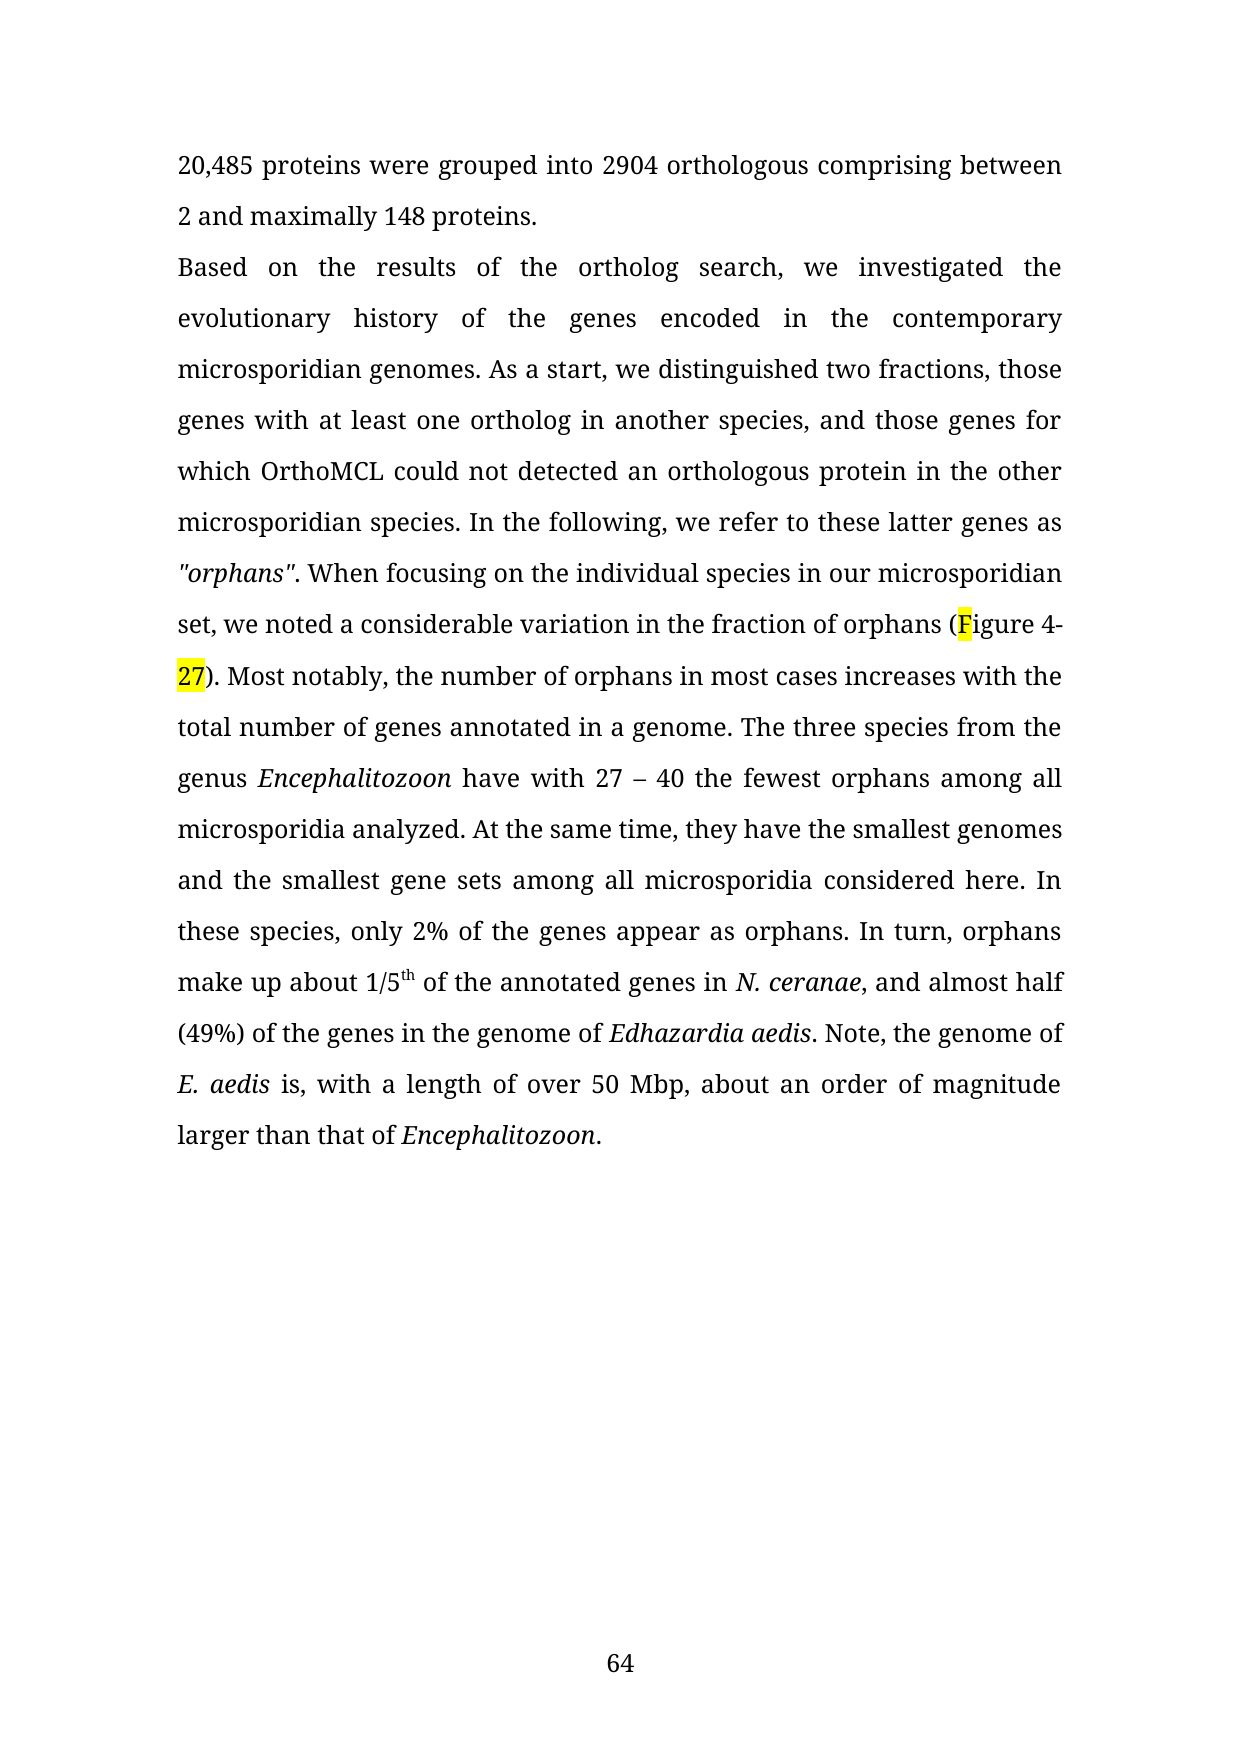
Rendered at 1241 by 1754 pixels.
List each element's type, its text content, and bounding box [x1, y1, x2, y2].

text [177, 148, 1063, 233]
